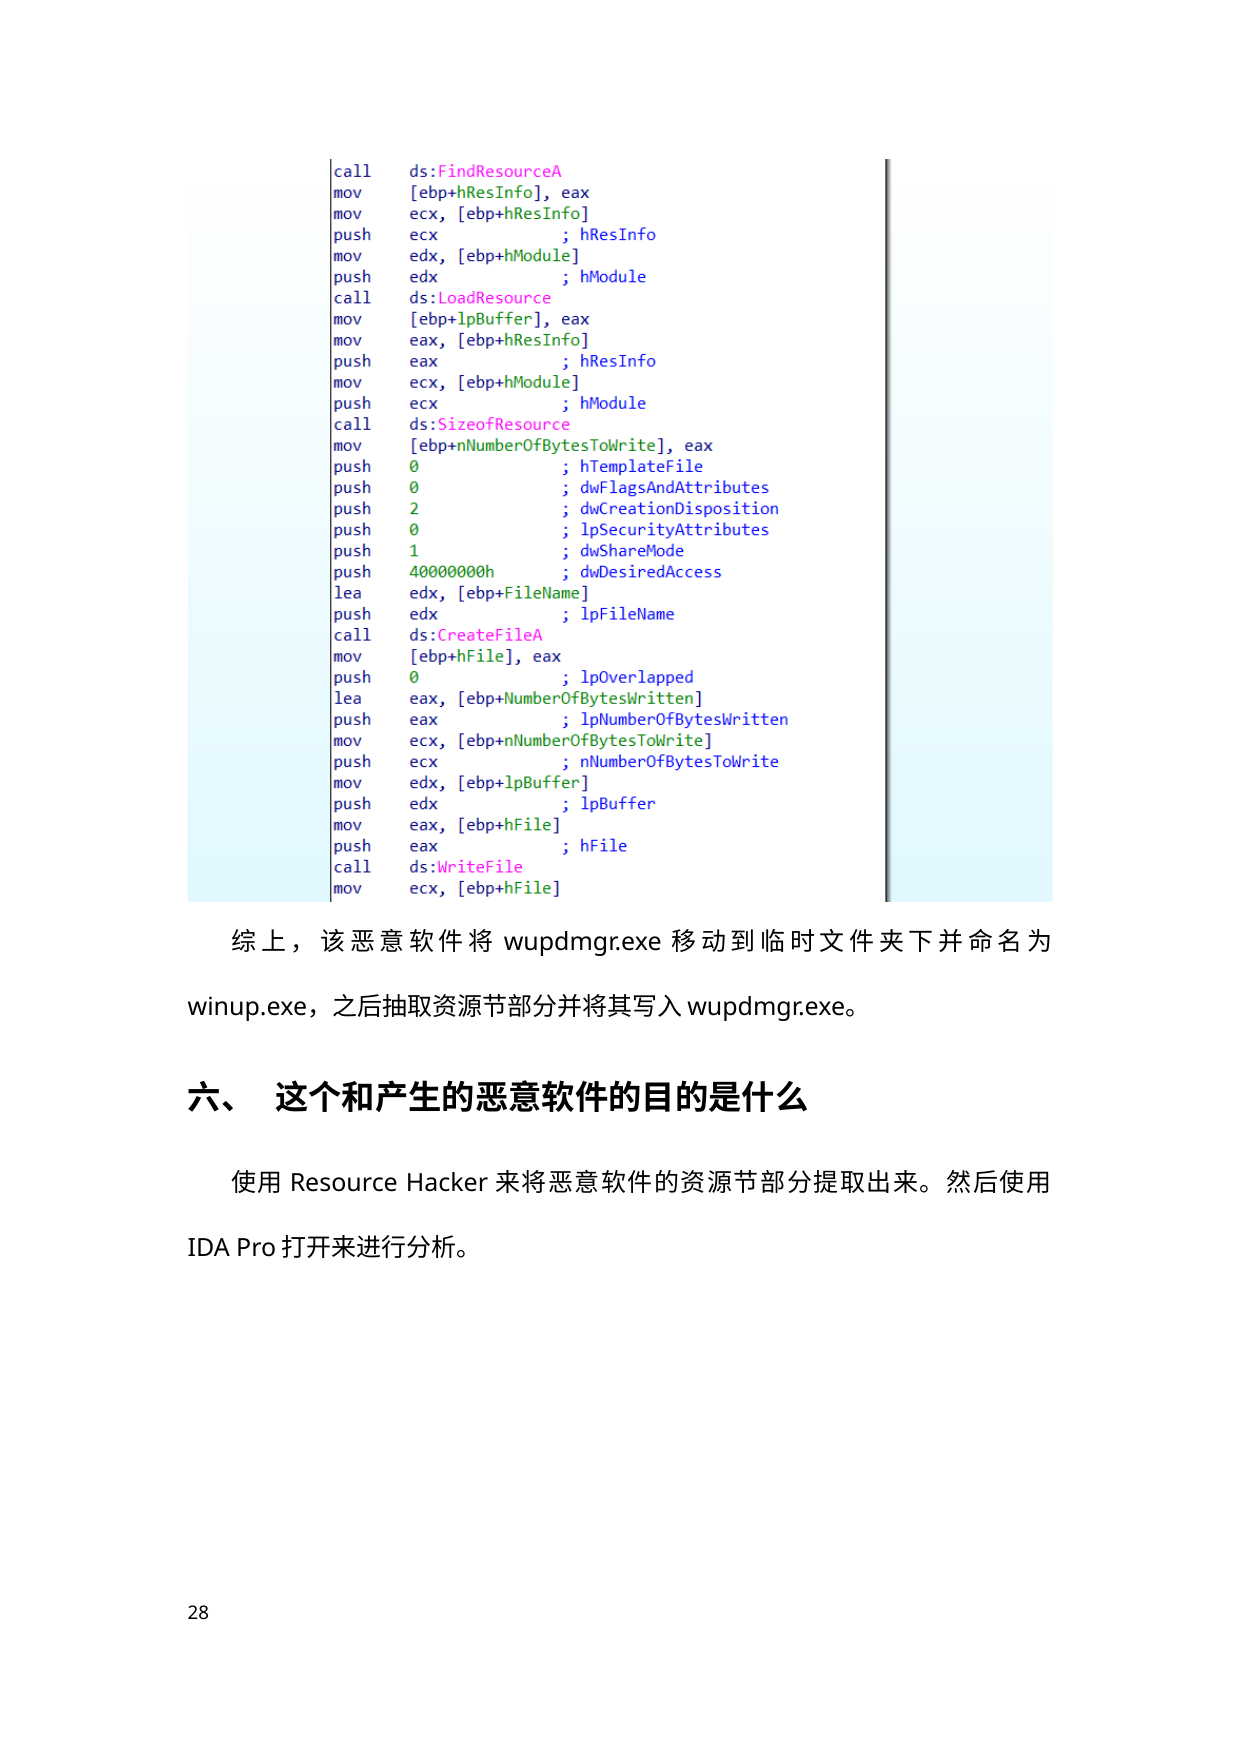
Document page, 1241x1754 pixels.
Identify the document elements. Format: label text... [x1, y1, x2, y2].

subtitle 这个和产生的恶意软件的目的是什么 [187, 1062, 1053, 1127]
text 使用Resource Hacker来将恶意软件的资源节部分提取出来。然后使用IDA Pro打开来进行分析。 [187, 1148, 1053, 1278]
text 综上，该恶意软件将wupdmgr.exe移动到临时文件夹下并命名为winup.exe，之后抽取资源节部分并将其写入wupdmgr.exe。 [187, 907, 1053, 1037]
picture [187, 159, 1053, 902]
